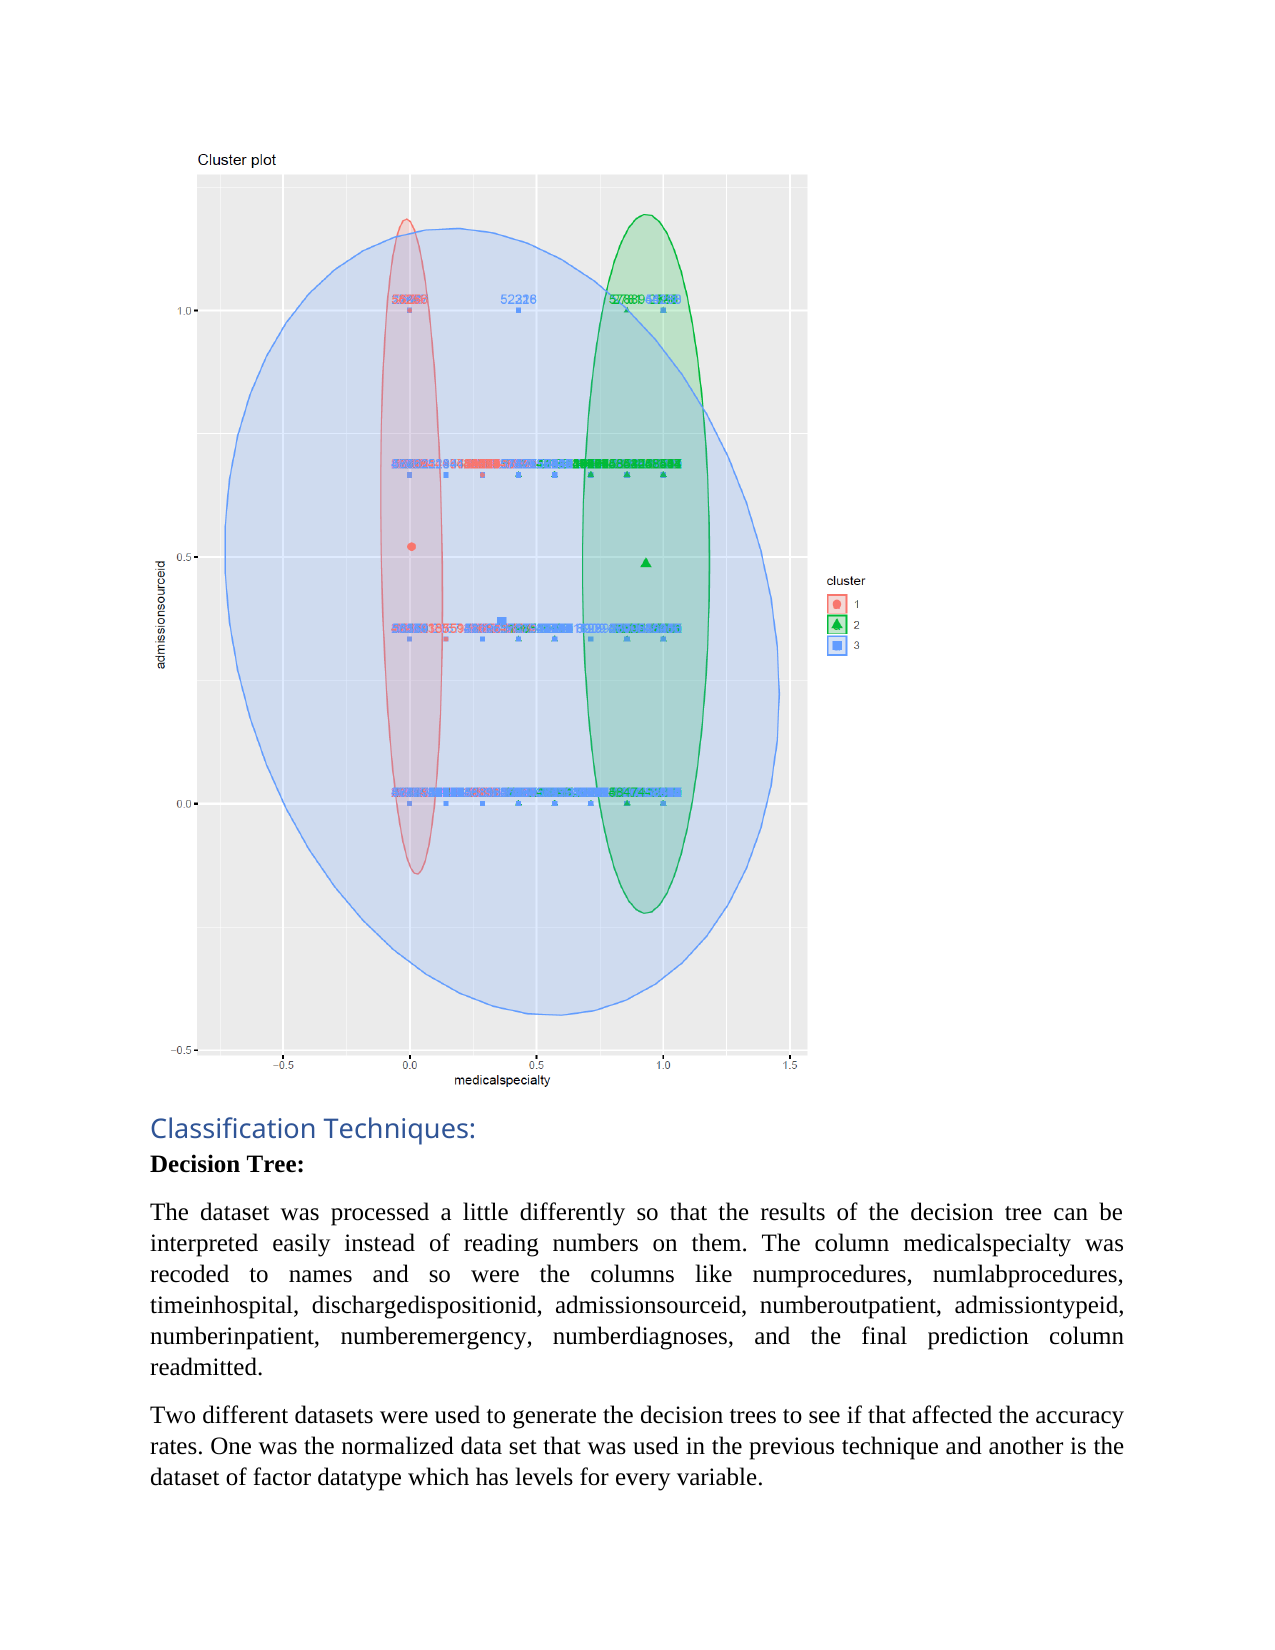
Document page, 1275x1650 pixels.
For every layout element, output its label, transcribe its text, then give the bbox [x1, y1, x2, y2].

text Decision Tree: [150, 1149, 1125, 1178]
text The dataset was processed a little differently so that the results of the decision tree can be interpreted easily instead of reading numbers on them. The column medicalspecialty was recoded to names and so were the columns like numprocedures, numlabprocedures, timeinhospital, dischargedispositionid, admissionsourceid, numberoutpatient, admissiontypeid, numberinpatient, numberemergency, numberdiagnoses, and the final prediction column readmitted. [150, 1197, 1125, 1381]
subtitle Classification Techniques: [150, 1109, 1125, 1146]
text Two different datasets were used to generate the decision trees to see if that affected the accuracy rates. One was the normalized data set that was used in the previous technique and another is the dataset of factor datatype which has levels for every variable. [150, 1400, 1125, 1491]
picture [150, 150, 869, 1091]
